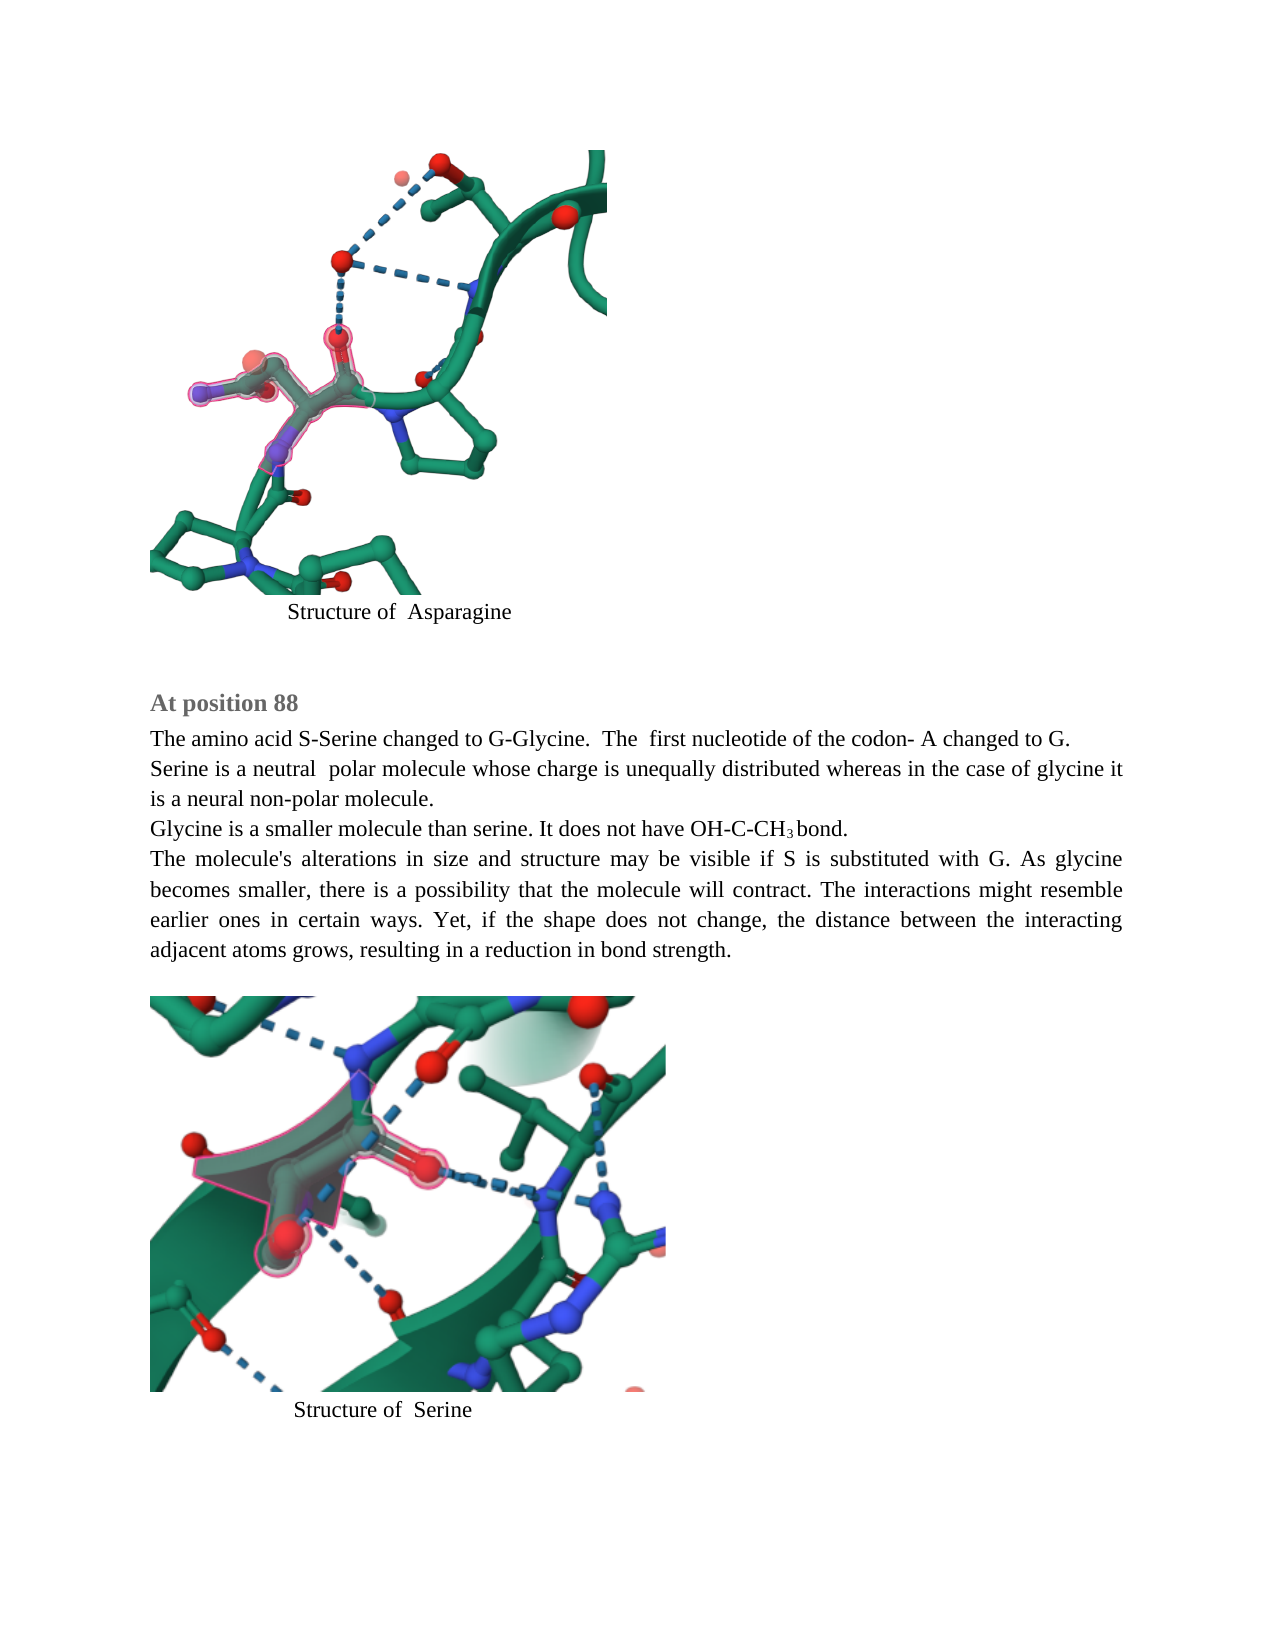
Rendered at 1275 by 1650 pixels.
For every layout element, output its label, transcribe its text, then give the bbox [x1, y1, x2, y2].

text Structure of Serine [150, 1396, 1125, 1422]
text Glycine is a smaller molecule than serine. It does not have OH-C-CH3 bond. [150, 815, 1125, 842]
text Serine is a neutral polar molecule whose charge is unequally distributed whereas in the case of glycine it is a neural non-polar molecule. [150, 755, 1125, 811]
picture [150, 150, 607, 595]
picture [150, 996, 666, 1392]
text The molecule's alterations in size and structure may be visible if S is substituted with G. As glycine becomes smaller, there is a possibility that the molecule will contract. The interactions might resemble earlier ones in certain ways. Yet, if the shape does not change, the distance between the interacting adjacent atoms grows, resulting in a reduction in bond strength. [150, 846, 1125, 962]
text The amino acid S-Serine changed to G-Glycine. The first nucleotide of the codon- A changed to G. [150, 725, 1125, 751]
text Structure of Asparagine [150, 598, 1125, 624]
subtitle At position 88 [150, 688, 1125, 716]
